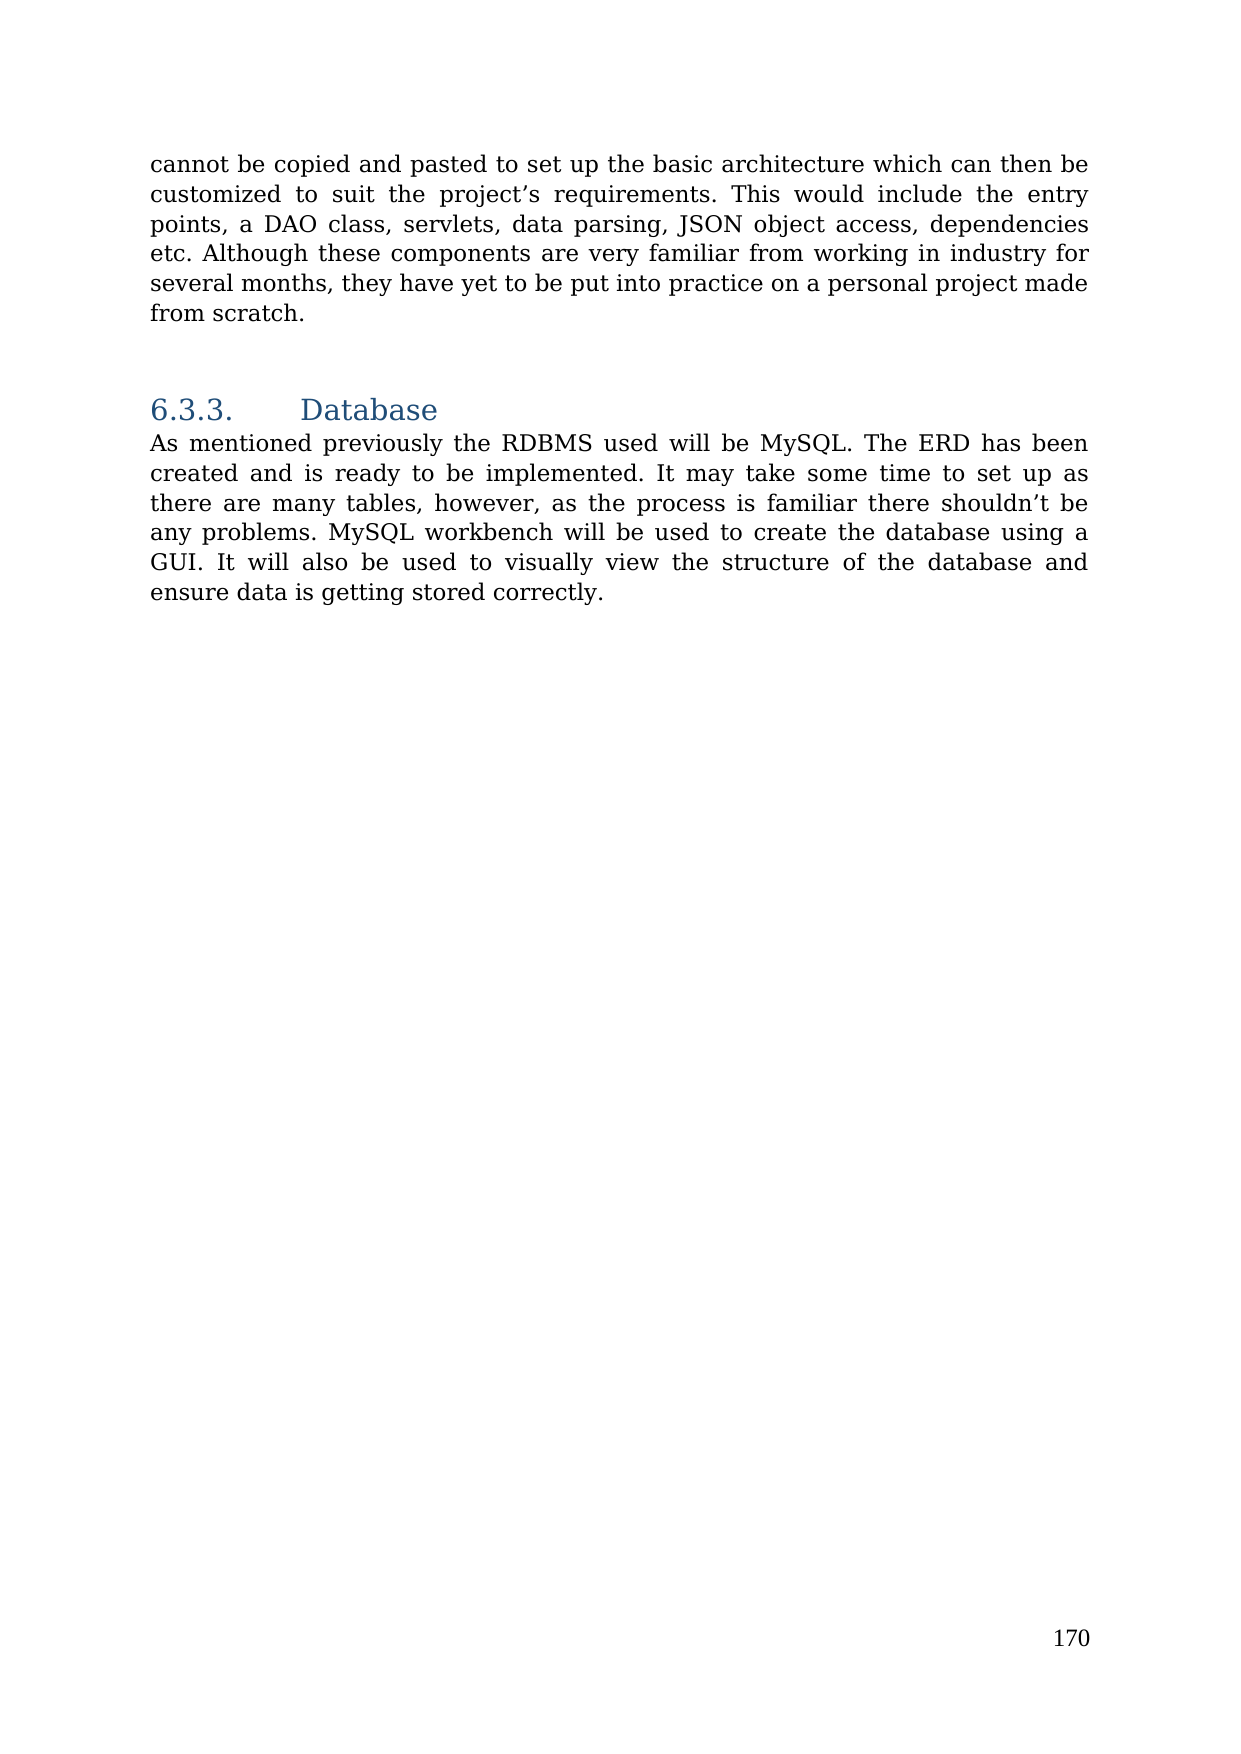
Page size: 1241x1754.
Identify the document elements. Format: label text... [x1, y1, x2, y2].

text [150, 150, 1090, 326]
subtitle Database [150, 391, 1090, 426]
text As mentioned previously the RDBMS used will be MySQL. The ERD has been created and is ready to be implemented. It may take some time to set up as there are many tables, however, as the process is familiar there shouldn’t be any problems. MySQL workbench will be used to create the database using a GUI. It will also be used to visually view the structure of the database and ensure data is getting stored correctly. [150, 429, 1090, 605]
